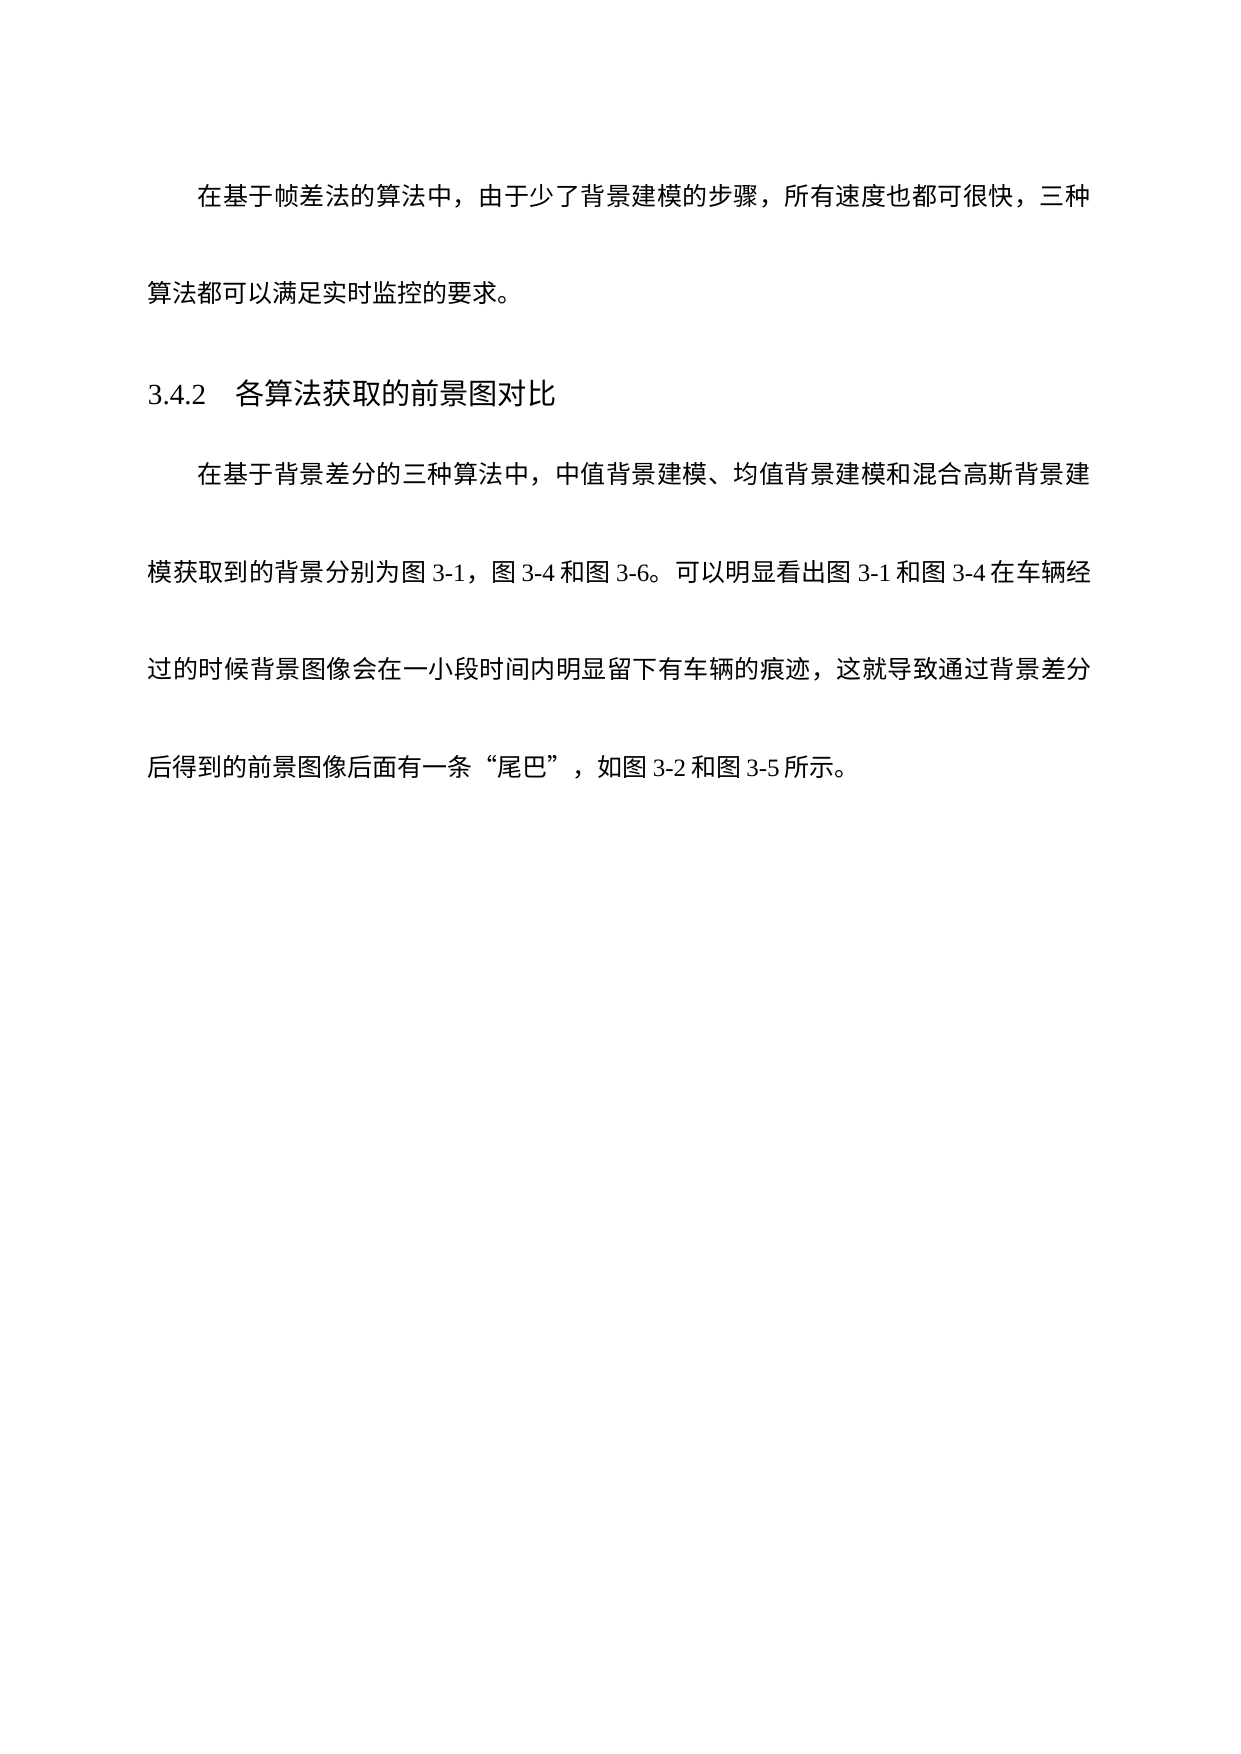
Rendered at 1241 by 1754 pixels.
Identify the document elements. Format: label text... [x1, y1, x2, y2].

text 在基于背景差分的三种算法中，中值背景建模、均值背景建模和混合高斯背景建模获取到的背景分别为图3-1，图3-4和图3-6。可以明显看出图3-1和图3-4在车辆经过的时候背景图像会在一小段时间内明显留下有车辆的痕迹，这就导致通过背景差分后得到的前景图像后面有一条“尾巴”，如图3-2和图3-5所示。 [148, 440, 1092, 798]
list 各算法获取的前景图对比 [148, 359, 1092, 424]
text 在基于帧差法的算法中，由于少了背景建模的步骤，所有速度也都可很快，三种算法都可以满足实时监控的要求。 [148, 162, 1092, 324]
